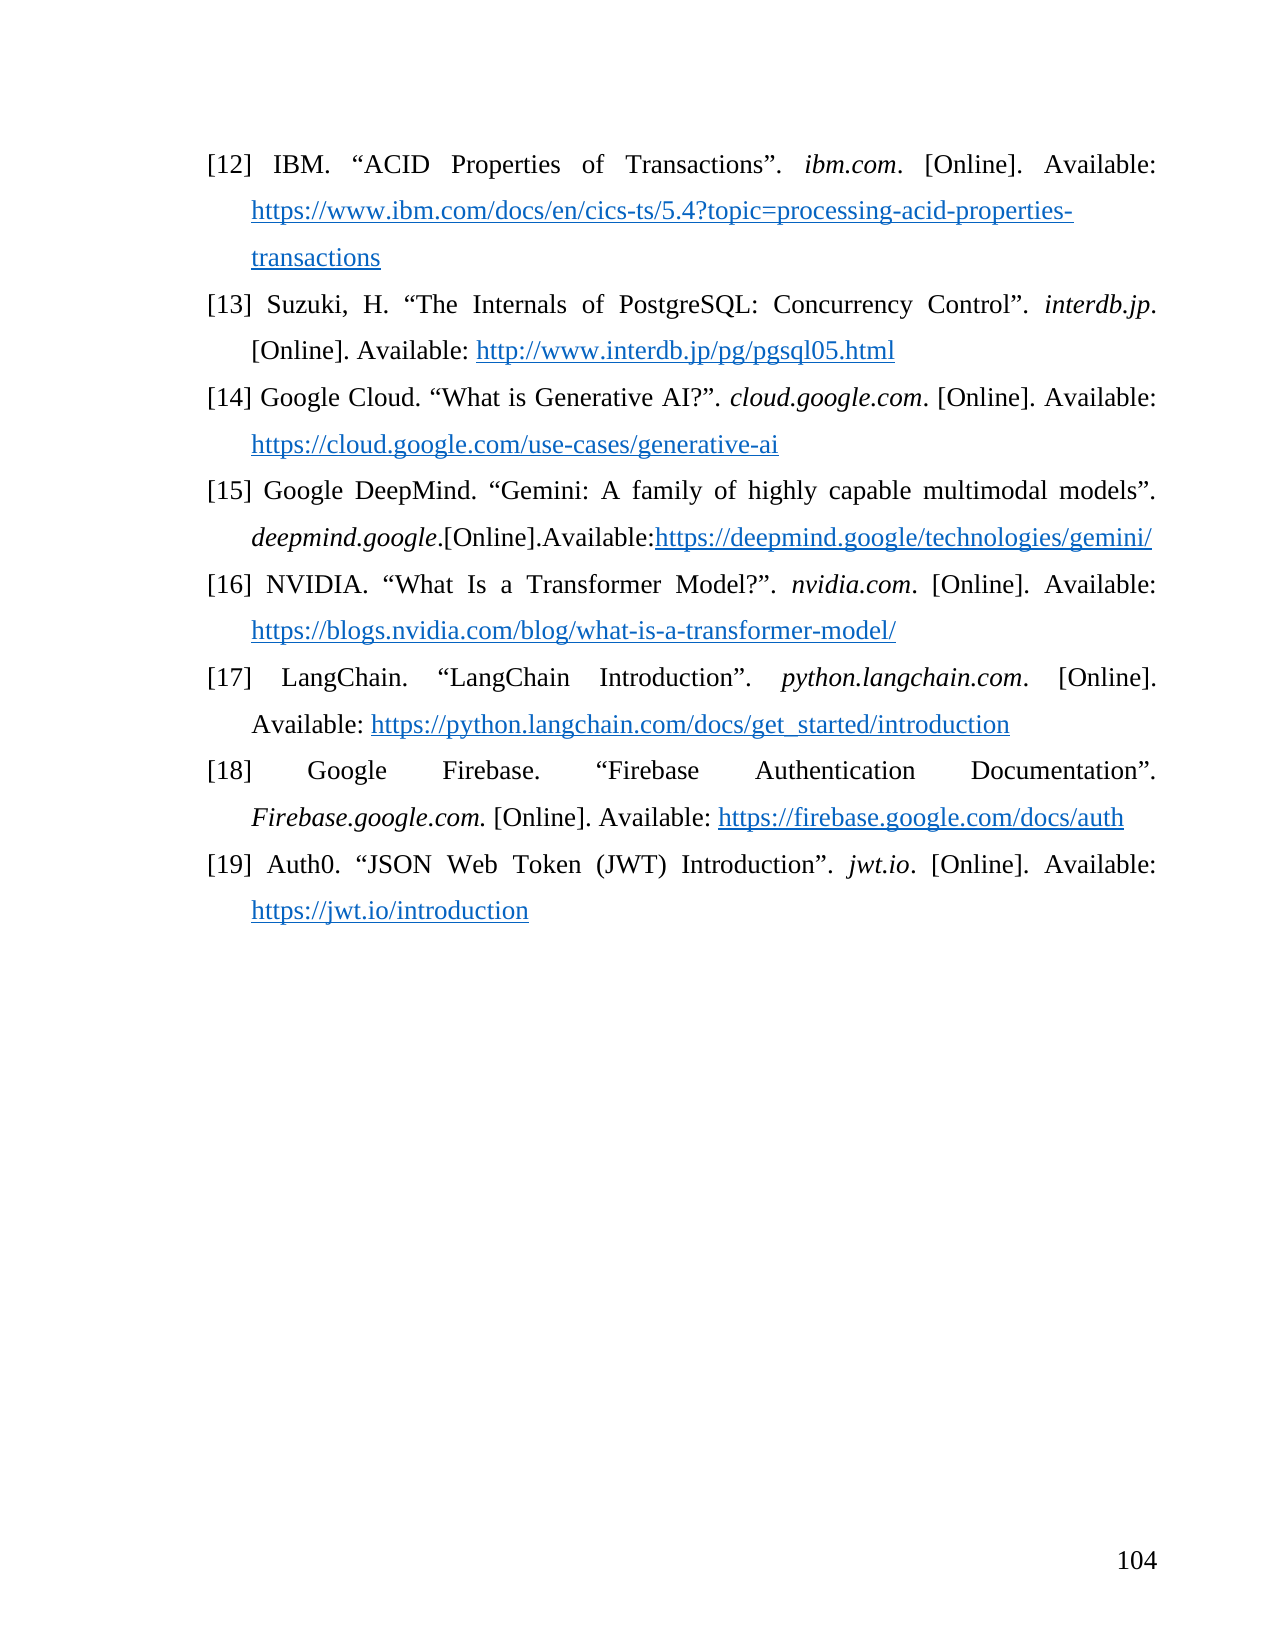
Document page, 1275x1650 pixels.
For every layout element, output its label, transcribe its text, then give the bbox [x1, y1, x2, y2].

list [14] Google Cloud. “What is Generative AI?”. cloud.google.com. [Online]. Available: https://cloud.google.com/use-cases/generative-ai [207, 381, 1157, 459]
list [13] Suzuki, H. “The Internals of PostgreSQL: Concurrency Control”. interdb.jp. [Online]. Available: http://www.interdb.jp/pg/pgsql05.html [207, 288, 1157, 366]
list [16] NVIDIA. “What Is a Transformer Model?”. nvidia.com. [Online]. Available: https://blogs.nvidia.com/blog/what-is-a-transformer-model/ [207, 568, 1157, 646]
list [19] Auth0. “JSON Web Token (JWT) Introduction”. jwt.io. [Online]. Available: https://jwt.io/introduction [207, 848, 1157, 926]
list [17] LangChain. “LangChain Introduction”. python.langchain.com. [Online]. Available: https://python.langchain.com/docs/get_started/introduction [207, 661, 1157, 739]
list [18] Google Firebase. “Firebase Authentication Documentation”. Firebase.google.com. [Online]. Available: https://firebase.google.com/docs/auth [207, 754, 1157, 832]
list [12] IBM. “ACID Properties of Transactions”. ibm.com. [Online]. Available: https://www.ibm.com/docs/en/cics-ts/5.4?topic=processing-acid-properties-transactions [207, 148, 1157, 272]
list [15] Google DeepMind. “Gemini: A family of highly capable multimodal models”. deepmind.google.[Online].Available:https://deepmind.google/technologies/gemini/ [207, 474, 1157, 552]
